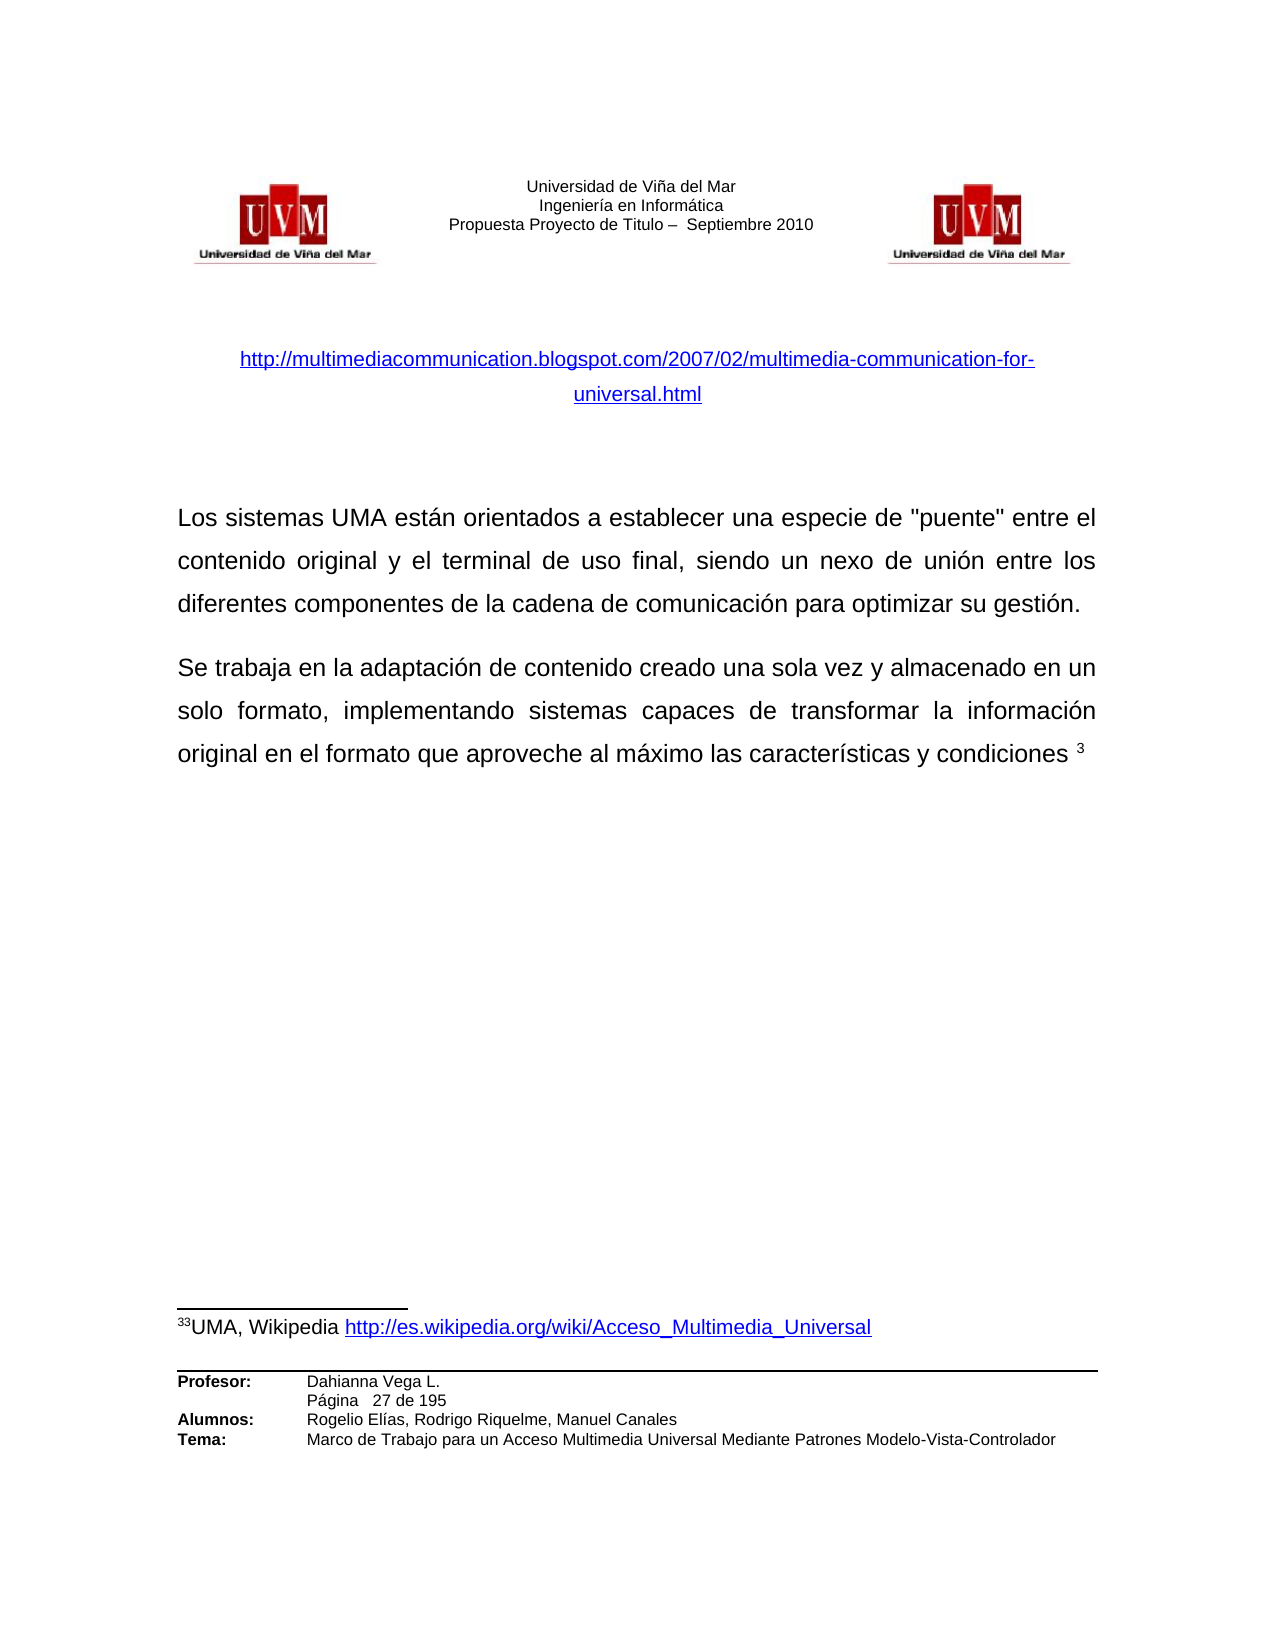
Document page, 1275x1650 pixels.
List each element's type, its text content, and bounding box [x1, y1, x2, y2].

text Se trabaja en la adaptación de contenido creado una sola vez y almacenado en un solo formato, implementando sistemas capaces de transformar la información original en el formato que aproveche al máximo las características y condiciones [177, 653, 1098, 768]
picture [177, 176, 390, 267]
text http://multimediacommunication.blogspot.com/2007/02/multimedia-communication-for-universal.html [177, 346, 1098, 406]
text Los sistemas UMA están orientados a establecer una especie de "puente" entre el contenido original y el terminal de uso final, siendo un nexo de unión entre los diferentes componentes de la cadena de comunicación para optimizar su gestión. [177, 503, 1098, 618]
picture [871, 176, 1084, 267]
